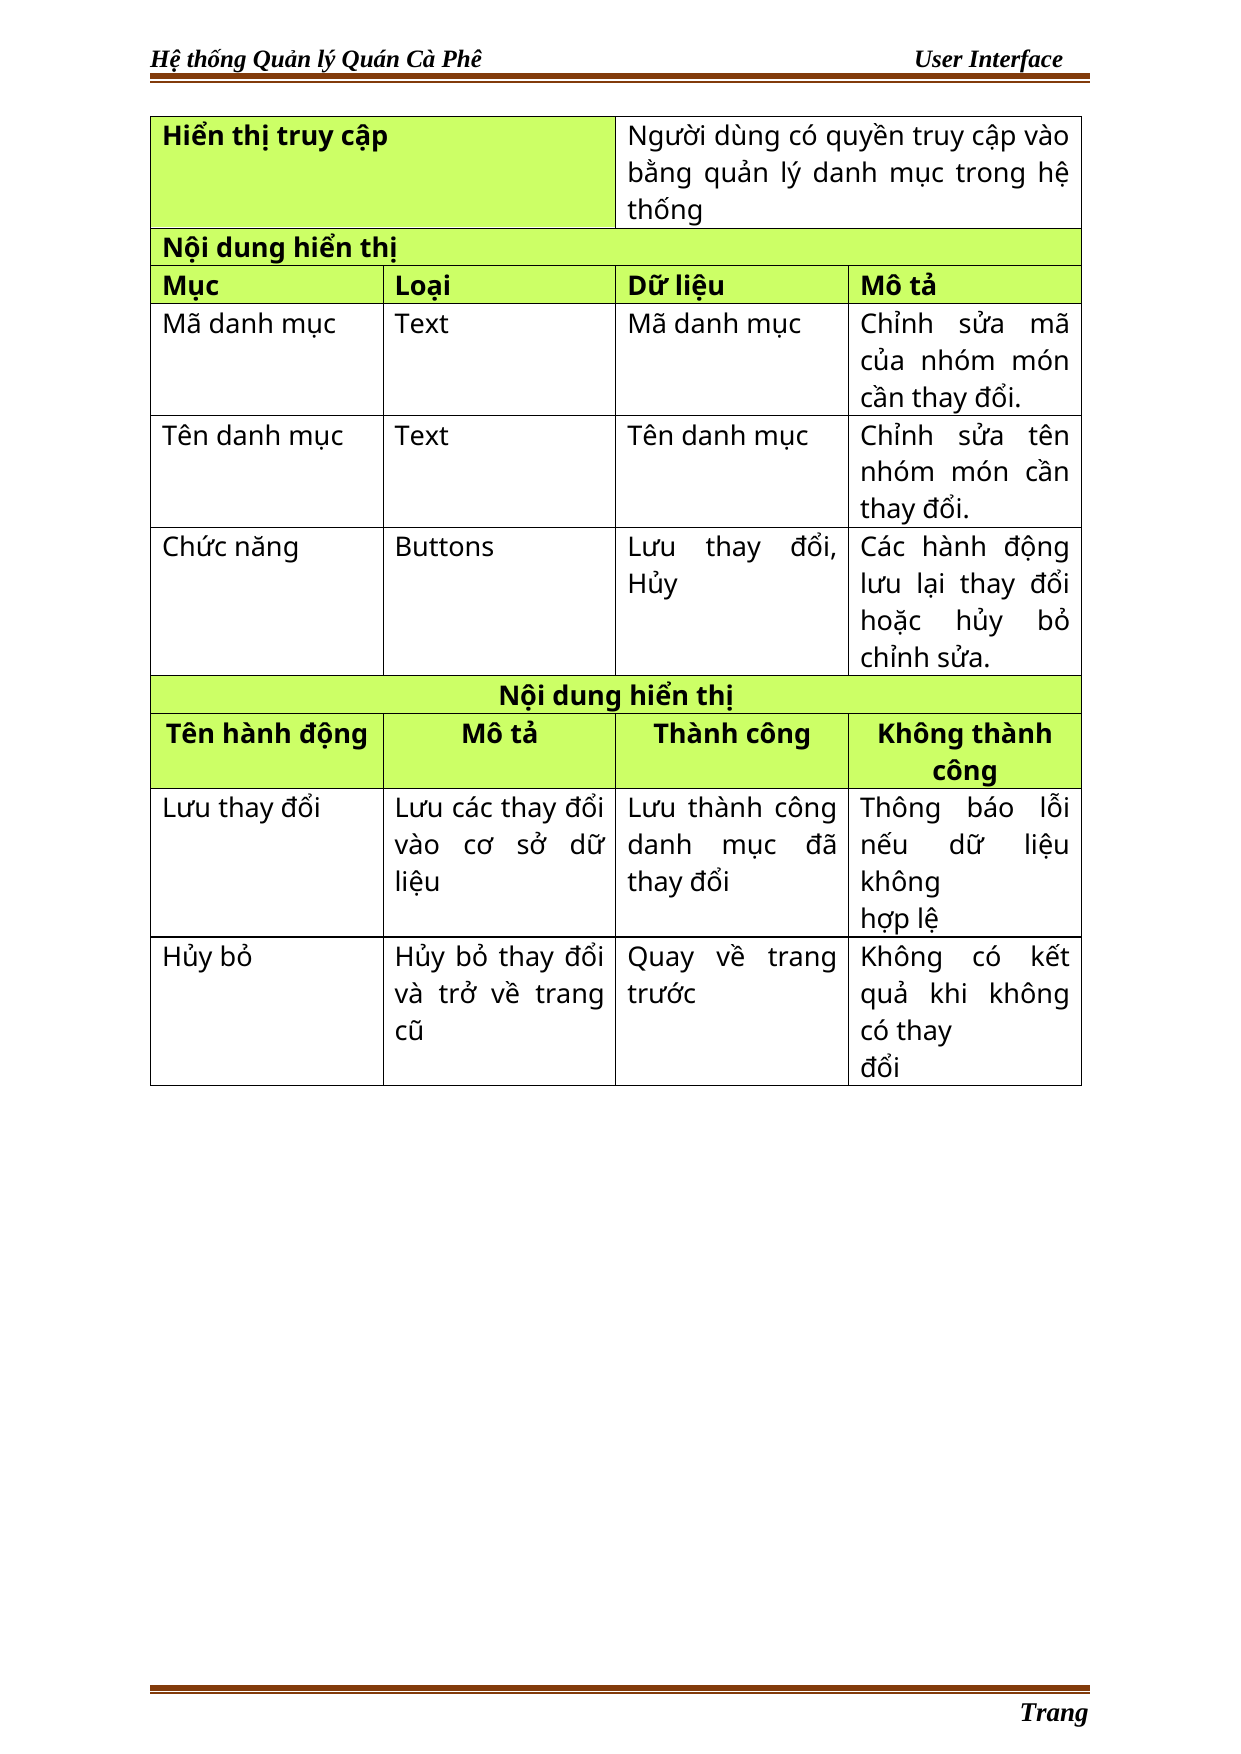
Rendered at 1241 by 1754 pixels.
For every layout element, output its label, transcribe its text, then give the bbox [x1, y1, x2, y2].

table_cell Buttons [384, 528, 615, 675]
table_cell Không thành công [849, 714, 1081, 788]
table_cell Text [384, 304, 615, 415]
table_cell Chỉnh sửa tên nhóm món cần thay đổi. [849, 416, 1081, 527]
table_cell Thành công [616, 714, 848, 788]
table_cell Mô tả [849, 266, 1081, 303]
table_cell Thông báo lỗi nếu dữ liệu không hợp lệ [849, 789, 1081, 936]
table_cell Loại [384, 266, 615, 303]
table_cell Mục [151, 266, 383, 303]
table_cell Hiển thị truy cập [151, 117, 615, 227]
table_cell Chức năng [151, 528, 383, 675]
table_cell Mô tả [384, 714, 615, 788]
table_cell Tên danh mục [616, 416, 848, 527]
table_cell Quay về trang trước [616, 938, 848, 1085]
table_cell Tên danh mục [151, 416, 383, 527]
table_cell Lưu các thay đổi vào cơ sở dữ liệu [384, 789, 615, 936]
table_cell Mã danh mục [616, 304, 848, 415]
table_cell Mã danh mục [151, 304, 383, 415]
table_cell Text [384, 416, 615, 527]
table_cell Không có kết quả khi không có thay đổi [849, 938, 1081, 1085]
table_cell Nội dung hiển thị [151, 676, 1081, 713]
table_cell Người dùng có quyền truy cập vào bằng quản lý danh mục trong hệ thống [616, 117, 1081, 227]
table_cell Hủy bỏ thay đổi và trở về trang cũ [384, 938, 615, 1085]
table_cell Lưu thay đổi [151, 789, 383, 936]
table_cell Tên hành động [151, 714, 383, 788]
table_cell Chỉnh sửa mã của nhóm món cần thay đổi. [849, 304, 1081, 415]
table_cell Dữ liệu [616, 266, 848, 303]
table_cell Nội dung hiển thị [151, 229, 1081, 265]
table_cell Lưu thành công danh mục đã thay đổi [616, 789, 848, 936]
table_cell Các hành động lưu lại thay đổi hoặc hủy bỏ chỉnh sửa. [849, 528, 1081, 675]
table_cell Hủy bỏ [151, 938, 383, 1085]
table_cell Lưu thay đổi, Hủy [616, 528, 848, 675]
